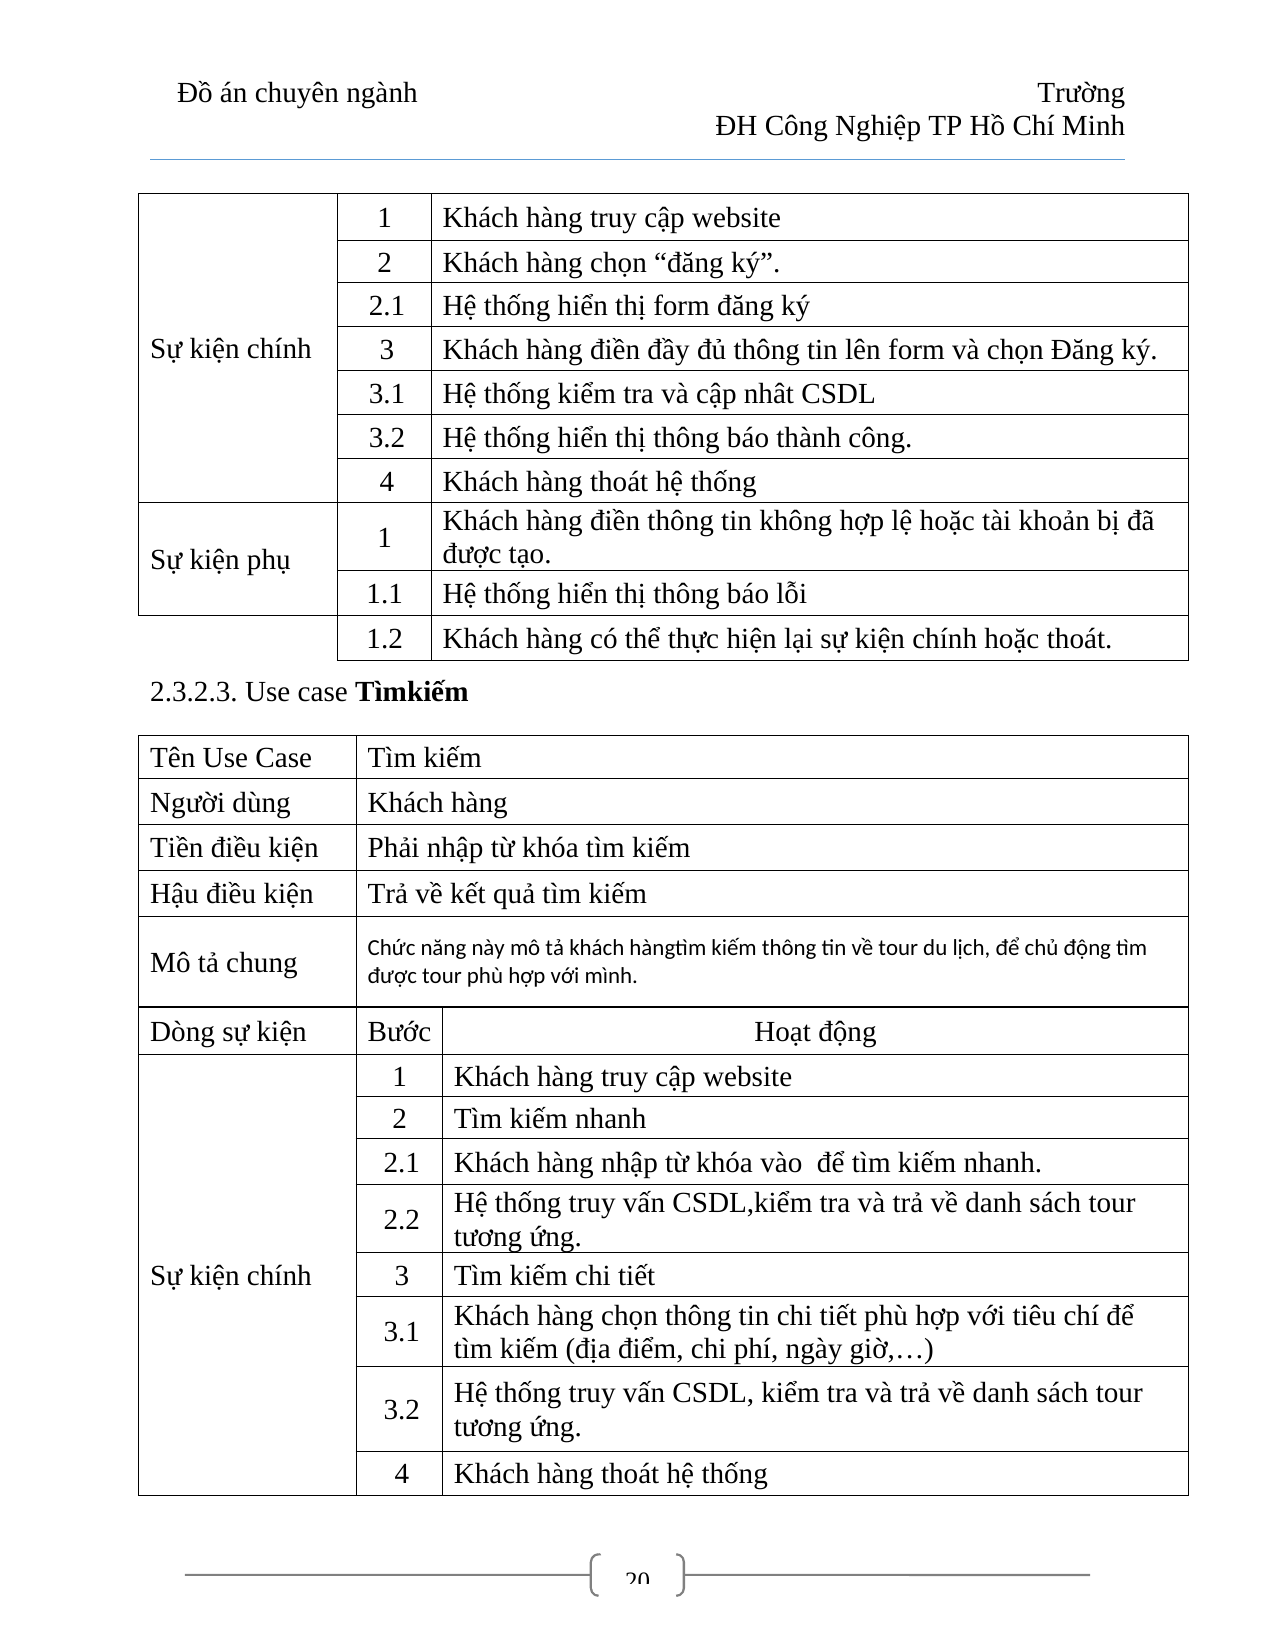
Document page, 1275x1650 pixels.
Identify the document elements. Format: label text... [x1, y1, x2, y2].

table_cell Khách hàng nhập từ khóa vào để tìm kiếm nhanh. [443, 1139, 1188, 1184]
table_cell 2.2 [357, 1185, 442, 1252]
table_cell 1 [357, 1055, 442, 1096]
table_cell Hệ thống hiển thị thông báo lỗi [432, 571, 1188, 615]
table_cell Khách hàng truy cập website [443, 1055, 1188, 1096]
table_cell Hệ thống truy vấn CSDL,kiểm tra và trả về danh sách tour tương ứng. [443, 1185, 1188, 1252]
table_cell Chức năng này mô tả khách hàngtìm kiếm thông tin về tour du lịch, để chủ động tìm được tour phù hợp với mình. [357, 917, 1188, 1006]
table_cell 2.1 [357, 1139, 442, 1184]
table_cell Khách hàng [357, 779, 1188, 824]
table_cell 3 [338, 327, 431, 370]
table_cell Phải nhập từ khóa tìm kiếm [357, 825, 1188, 870]
table_cell 1 [338, 194, 431, 240]
table_cell Khách hàng thoát hệ thống [443, 1452, 1188, 1495]
table_cell Sự kiện chính [139, 1055, 356, 1495]
table_cell Tìm kiếm chi tiết [443, 1253, 1188, 1296]
table_cell 3.1 [357, 1297, 442, 1366]
table_cell Hệ thống hiển thị form đăng ký [432, 283, 1188, 326]
subtitle 2.3.2.3. Use case Tìmkiếm [216, 674, 1125, 707]
table_cell Khách hàng điền đầy đủ thông tin lên form và chọn Đăng ký. [432, 327, 1188, 370]
table_cell Khách hàng truy cập website [432, 194, 1188, 240]
table_cell 4 [338, 459, 431, 502]
table_cell Tiền điều kiện [139, 825, 356, 870]
table_cell Khách hàng chọn thông tin chi tiết phù hợp với tiêu chí để tìm kiếm (địa điểm, chi phí, ngày giờ,…) [443, 1297, 1188, 1366]
table_cell 2 [357, 1097, 442, 1138]
table_cell Hậu điều kiện [139, 871, 356, 916]
table_cell Tìm kiếm nhanh [443, 1097, 1188, 1138]
table_cell Khách hàng thoát hệ thống [432, 459, 1188, 502]
table_cell Hệ thống truy vấn CSDL, kiểm tra và trả về danh sách tour tương ứng. [443, 1367, 1188, 1451]
table_cell 4 [357, 1452, 442, 1495]
table_cell Người dùng [139, 779, 356, 824]
table_cell 2 [338, 241, 431, 282]
table_cell Sự kiện chính [139, 194, 337, 502]
table_cell 1.1 [338, 571, 431, 615]
table_cell Hệ thống hiển thị thông báo thành công. [432, 415, 1188, 458]
table_cell 2.1 [338, 283, 431, 326]
table_cell Sự kiện phụ [139, 503, 337, 615]
table_cell 3 [357, 1253, 442, 1296]
table_cell Khách hàng có thể thực hiện lại sự kiện chính hoặc thoát. [432, 616, 1188, 660]
table_cell 1.2 [338, 616, 431, 660]
table_cell 3.1 [338, 371, 431, 414]
table_cell Khách hàng điền thông tin không hợp lệ hoặc tài khoản bị đã được tạo. [432, 503, 1188, 570]
table_header Tìm kiếm [357, 736, 1188, 778]
table_cell Trả về kết quả tìm kiếm [357, 871, 1188, 916]
table_cell Bước [357, 1008, 442, 1054]
table_cell 1 [338, 503, 431, 570]
table_cell Khách hàng chọn “đăng ký”. [432, 241, 1188, 282]
table_cell 3.2 [357, 1367, 442, 1451]
table_cell 3.2 [338, 415, 431, 458]
table_cell Hệ thống kiểm tra và cập nhât CSDL [432, 371, 1188, 414]
table_cell Hoạt động [443, 1008, 1188, 1054]
table_header Tên Use Case [139, 736, 356, 778]
table_cell Dòng sự kiện [139, 1008, 356, 1054]
table_cell Mô tả chung [139, 917, 356, 1006]
